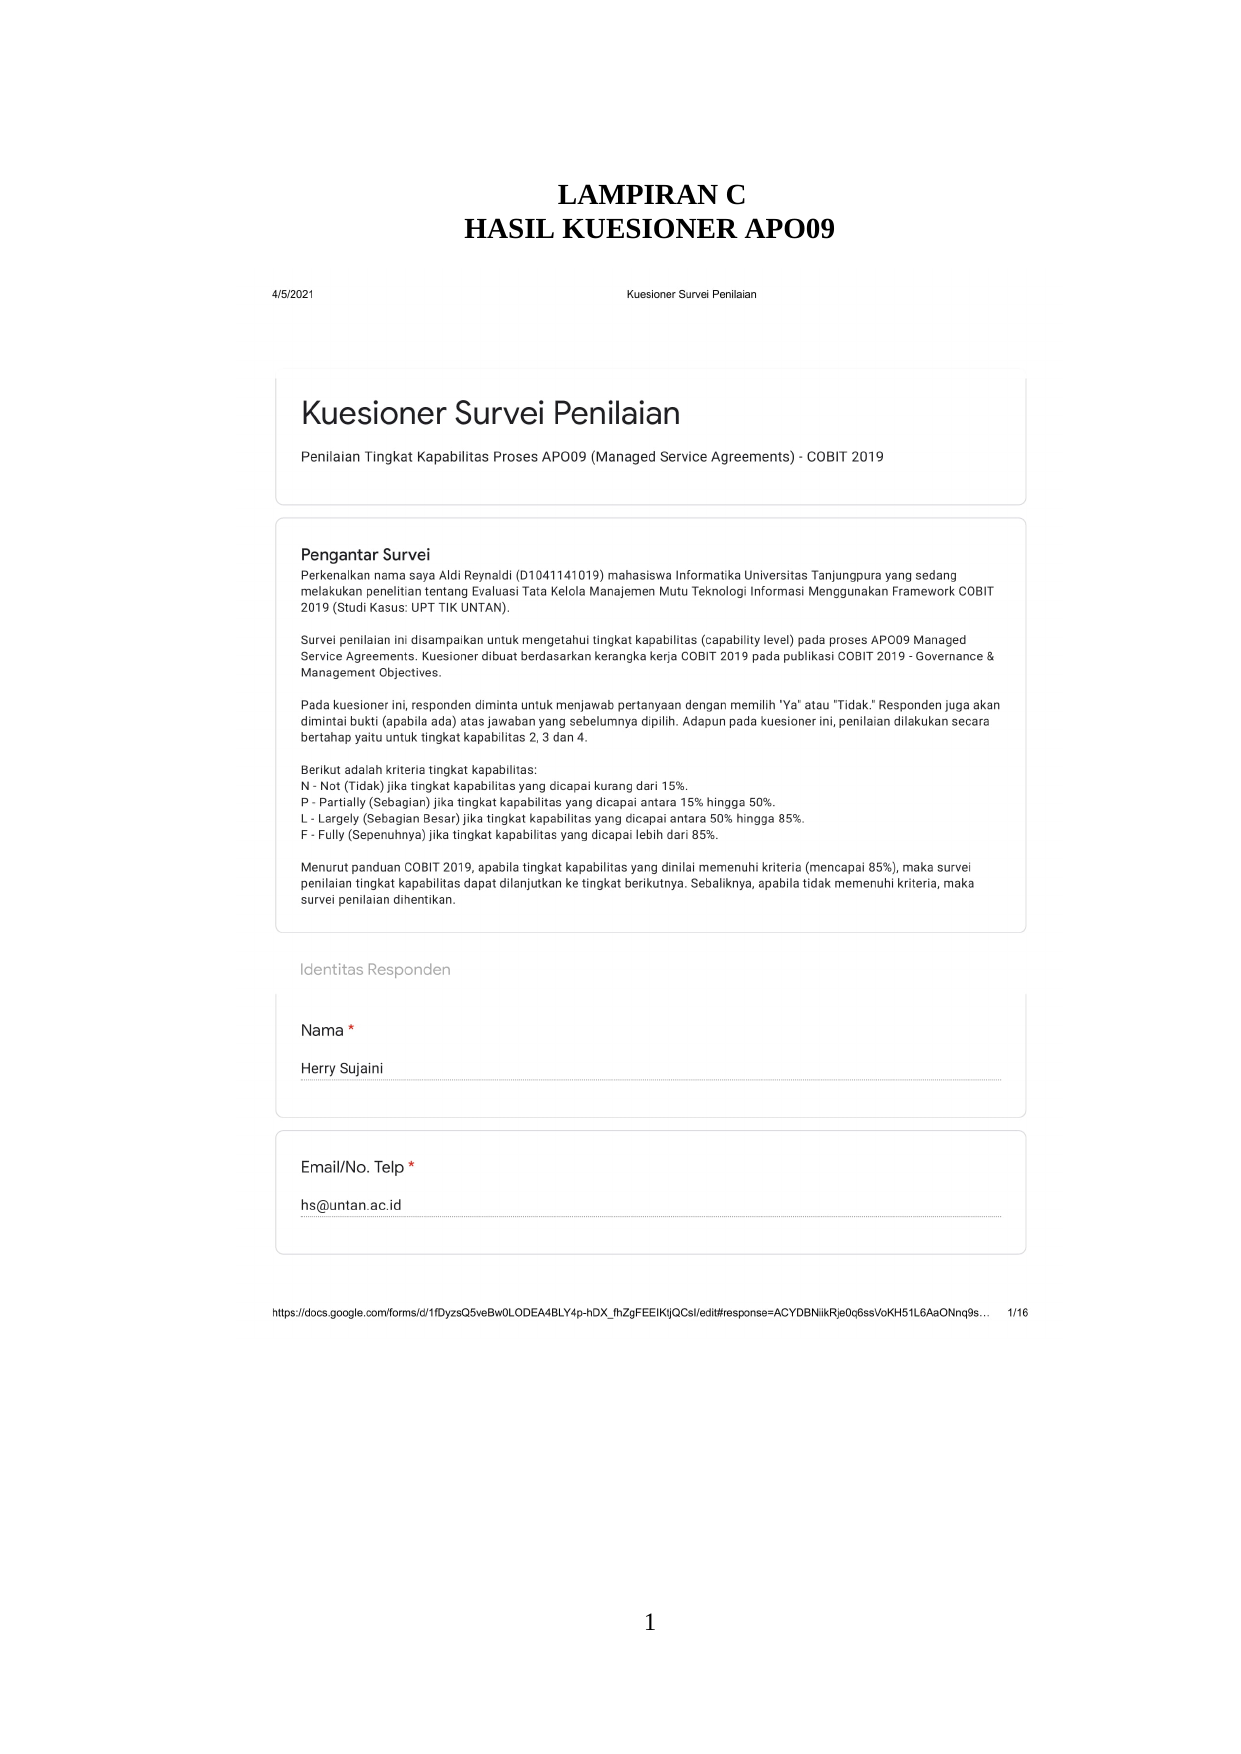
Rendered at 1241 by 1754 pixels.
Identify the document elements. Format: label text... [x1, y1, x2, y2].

subtitle Hasil Kuesioner APO09 [236, 177, 1063, 244]
picture [236, 268, 1064, 1339]
